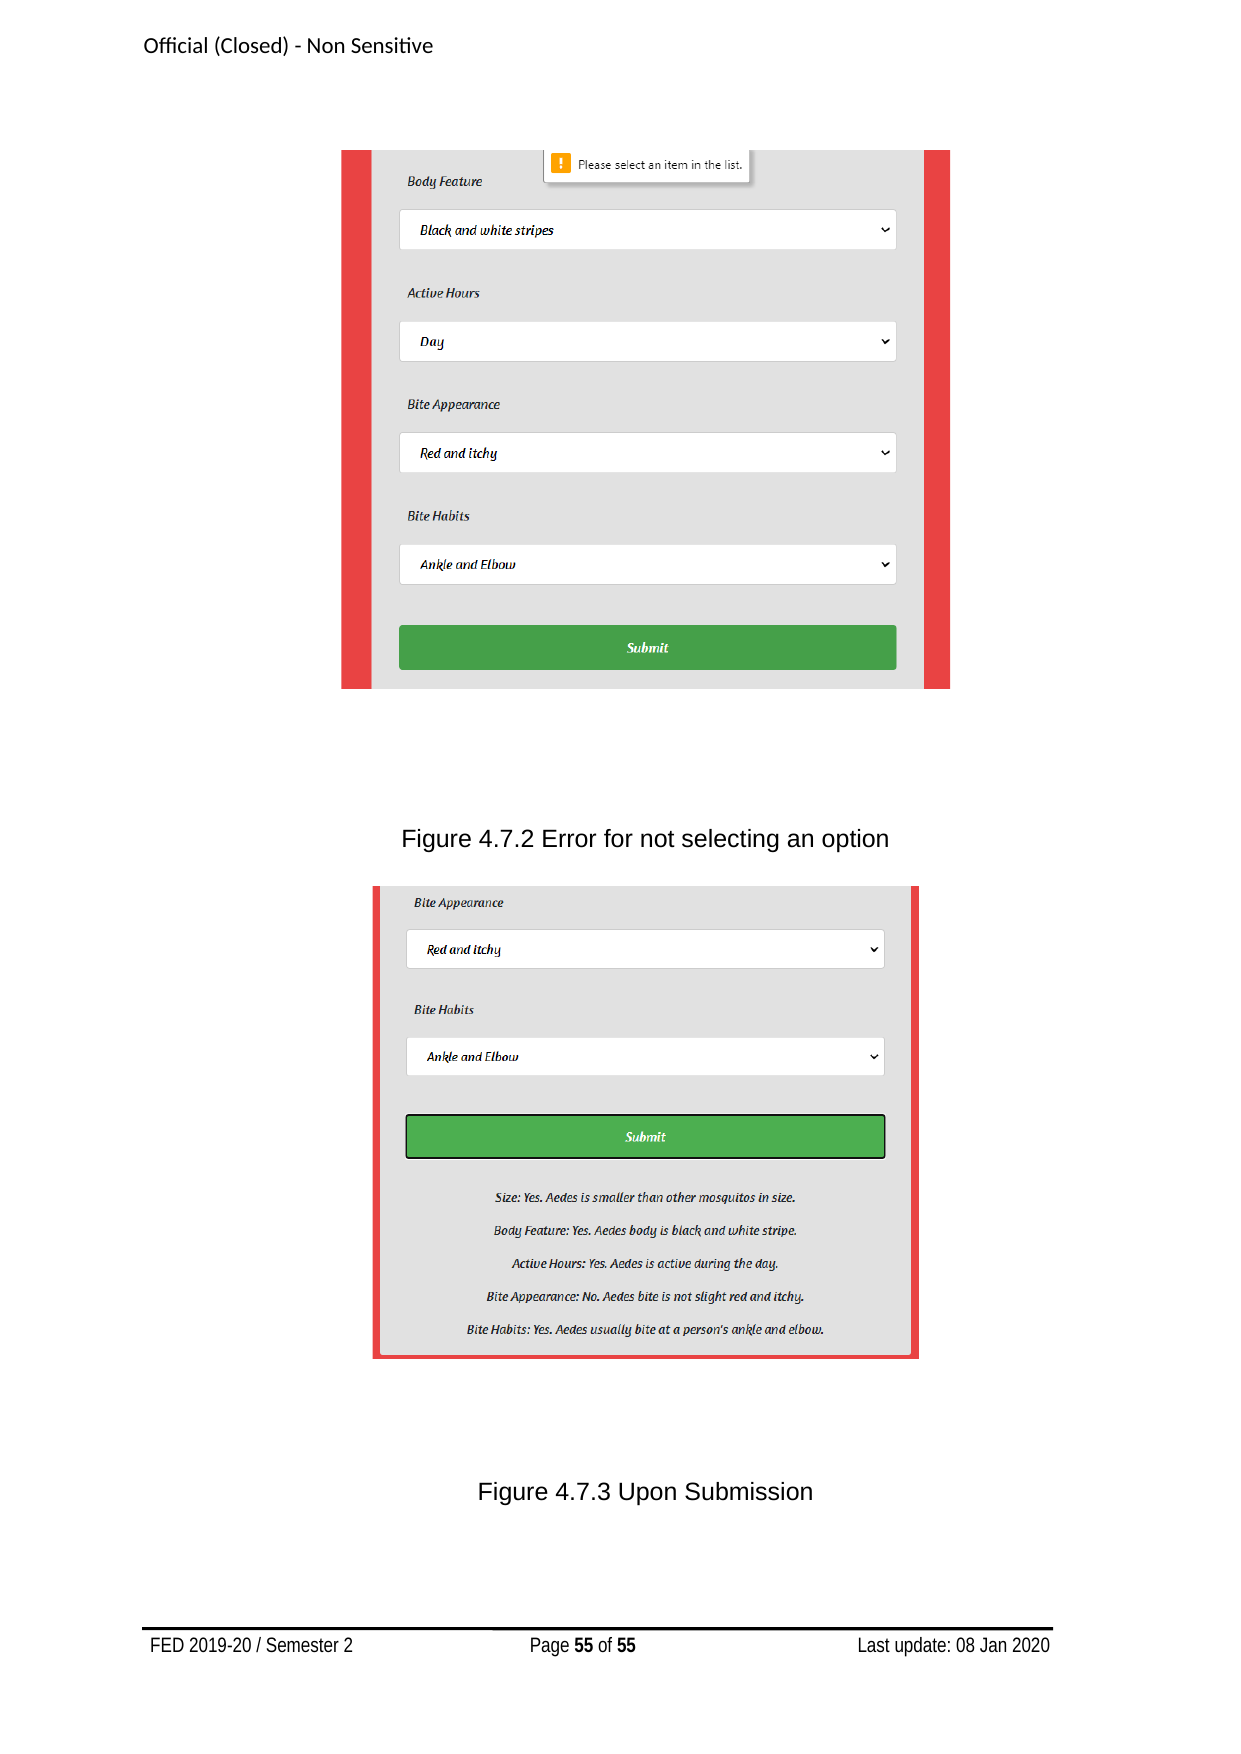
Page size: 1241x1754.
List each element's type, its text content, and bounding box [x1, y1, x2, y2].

picture [341, 150, 951, 689]
text Figure 4.7.2 Error for not selecting an option [239, 824, 1053, 853]
text Figure 4.7.3 Upon Submission [239, 1478, 1053, 1506]
picture [372, 886, 919, 1359]
